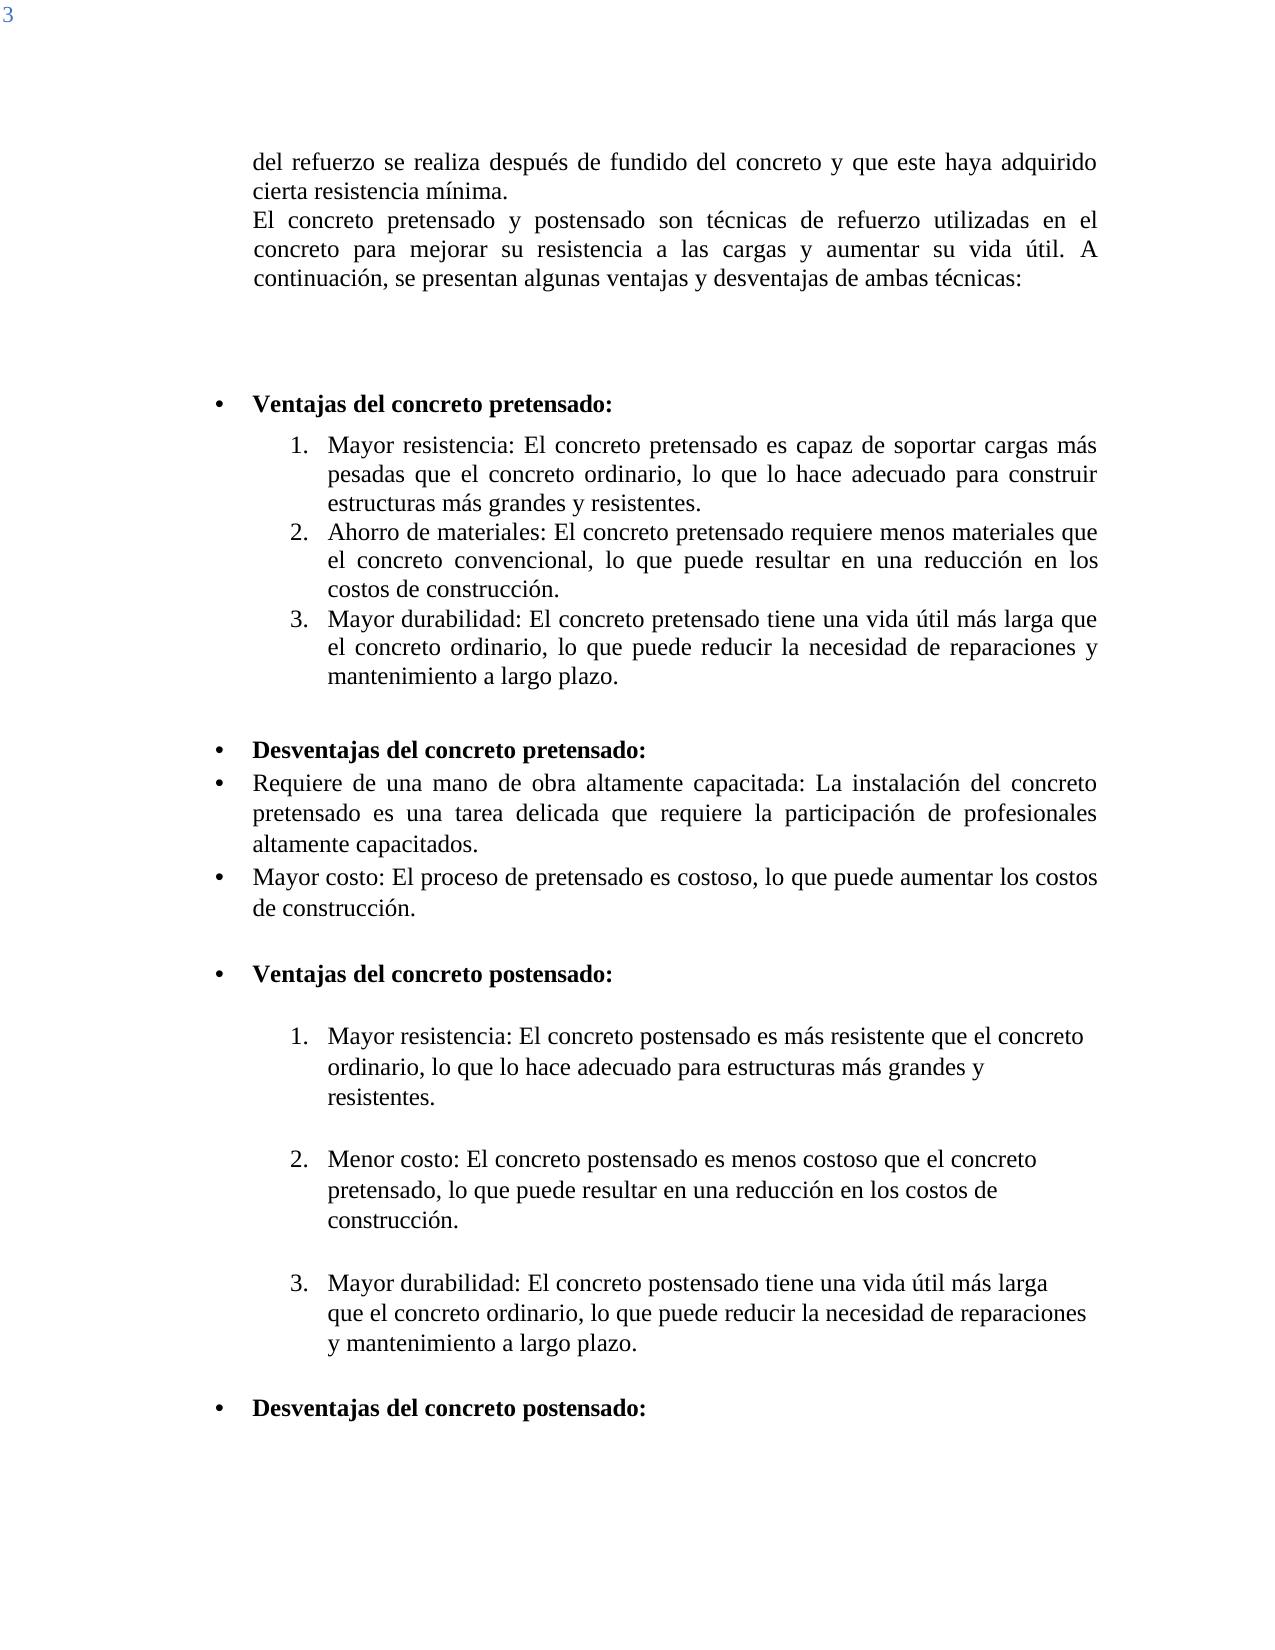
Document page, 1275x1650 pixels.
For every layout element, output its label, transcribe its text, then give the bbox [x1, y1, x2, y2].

subtitle Desventajas del concreto postensado: [215, 1393, 1248, 1422]
subtitle Ventajas del concreto postensado: [215, 959, 1248, 988]
list Ahorro de materiales: El concreto pretensado requiere menos materiales que el concreto convencional, lo que puede resultar en una reducción en los costos de construcción. [290, 517, 1098, 603]
list Mayor durabilidad: El concreto postensado tiene una vida útil más larga que el concreto ordinario, lo que puede reducir la necesidad de reparaciones y mantenimiento a largo plazo. [290, 1268, 1090, 1357]
list Mayor resistencia: El concreto postensado es más resistente que el concreto ordinario, lo que lo hace adecuado para estructuras más grandes y resistentes. [290, 1021, 1084, 1111]
text El concreto pretensado y postensado son técnicas de refuerzo utilizadas en el concreto para mejorar su resistencia a las cargas y aumentar su vida útil. A continuación, se presentan algunas ventajas y desventajas de ambas técnicas: [252, 205, 1098, 292]
subtitle Desventajas del concreto pretensado: [215, 735, 1248, 764]
list Requiere de una mano de obra altamente capacitada: La instalación del concreto pretensado es una tarea delicada que requiere la participación de profesionales altamente capacitados. [215, 768, 1098, 858]
text del refuerzo se realiza después de fundido del concreto y que este haya adquirido cierta resistencia mínima. [252, 147, 1098, 205]
list Menor costo: El concreto postensado es menos costoso que el concreto pretensado, lo que puede resultar en una reducción en los costos de construcción. [290, 1144, 1037, 1234]
list Mayor resistencia: El concreto pretensado es capaz de soportar cargas más pesadas que el concreto ordinario, lo que lo hace adecuado para construir estructuras más grandes y resistentes. [290, 430, 1098, 516]
list Mayor durabilidad: El concreto pretensado tiene una vida útil más larga que el concreto ordinario, lo que puede reducir la necesidad de reparaciones y mantenimiento a largo plazo. [290, 604, 1098, 690]
subtitle Ventajas del concreto pretensado: [215, 389, 1248, 418]
list Mayor costo: El proceso de pretensado es costoso, lo que puede aumentar los costos de construcción. [215, 862, 1098, 922]
